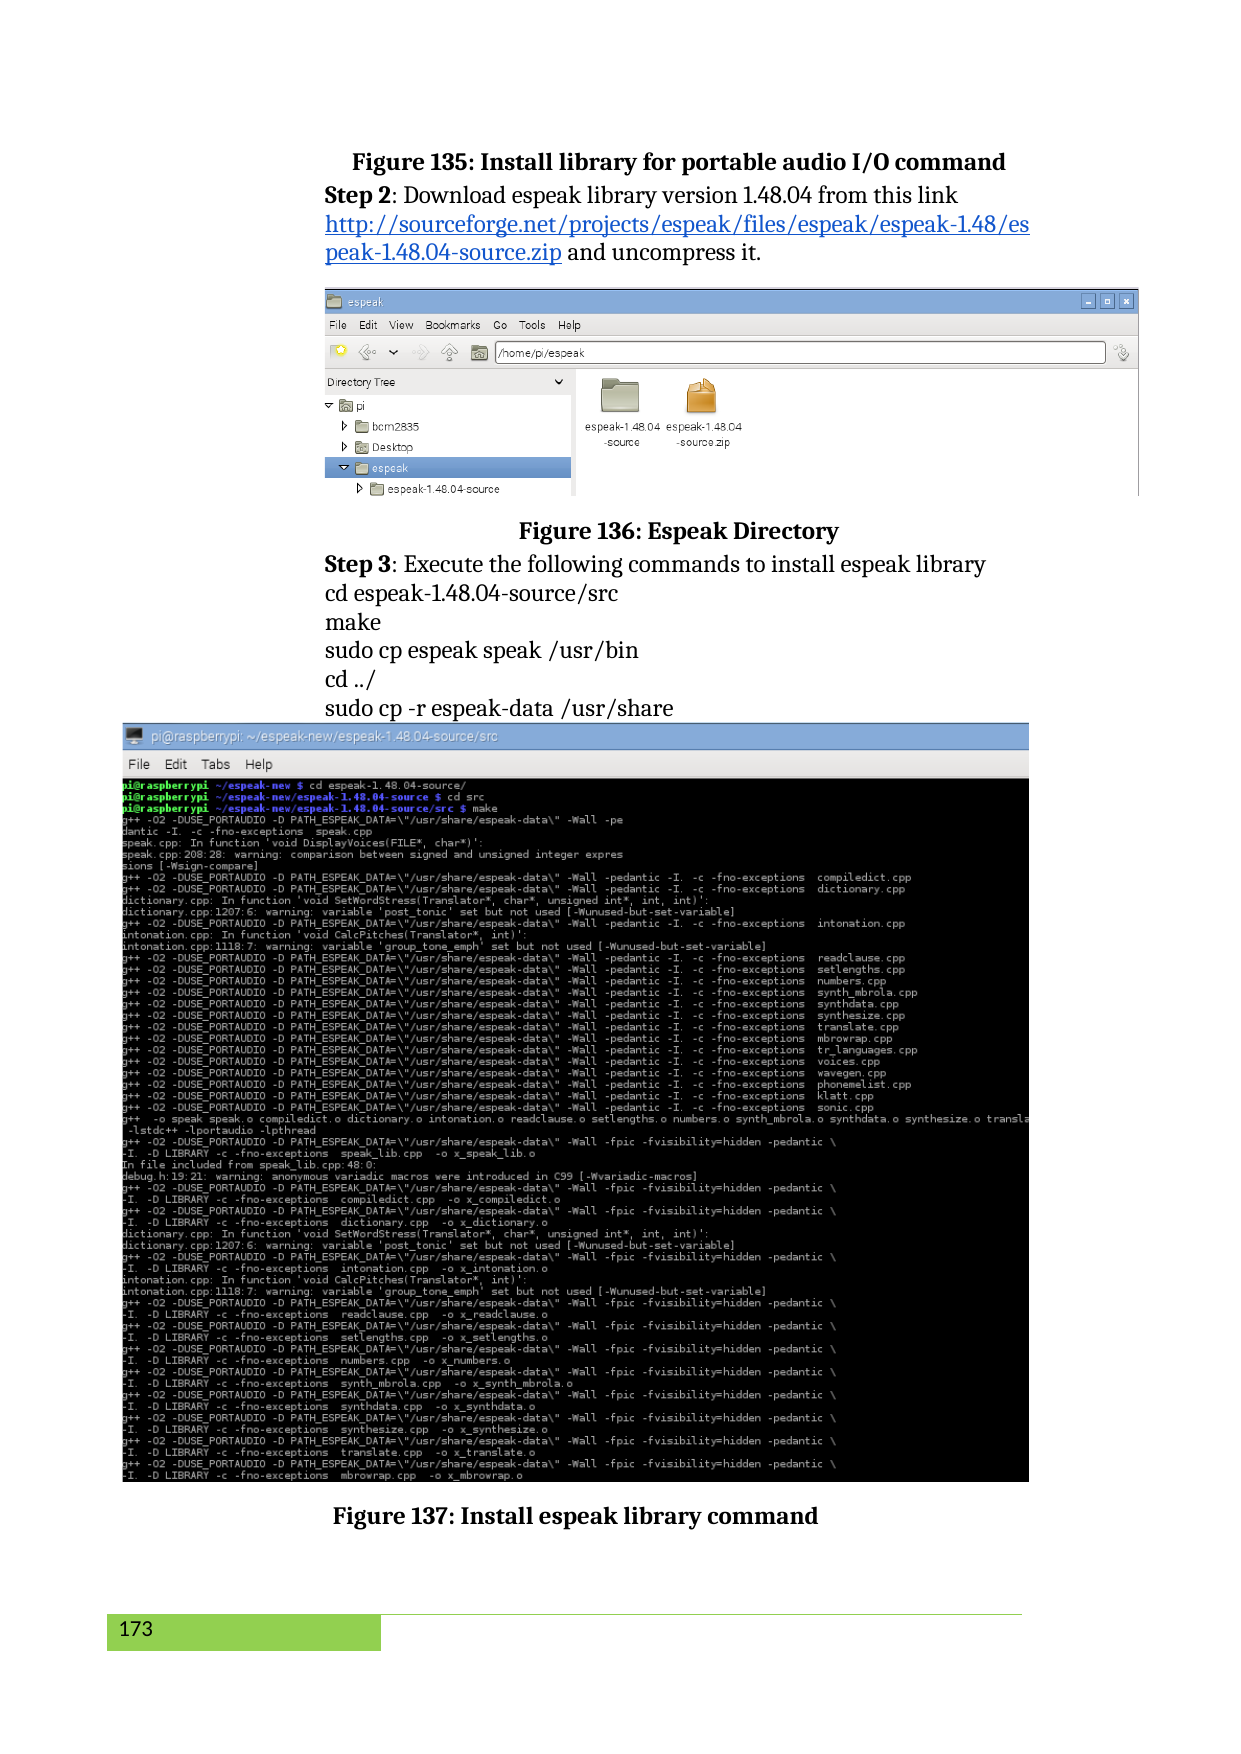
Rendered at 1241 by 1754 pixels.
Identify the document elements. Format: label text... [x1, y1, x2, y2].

text Step 2: Download espeak library version 1.48.04 from this link http://sourceforge.net/projects/espeak/files/espeak/espeak-1.48/espeak-1.48.04-source.zip and uncompress it. [325, 181, 1033, 267]
text cd espeak-1.48.04-source/src [325, 579, 1033, 607]
text cd ../ [325, 665, 1033, 694]
text make [325, 607, 1033, 636]
text sudo cp espeak speak /usr/bin [325, 636, 1033, 665]
picture [122, 722, 1029, 1482]
text Step 3: Execute the following commands to install espeak library [325, 550, 1033, 579]
text Figure 137: Install espeak library command [118, 1502, 1033, 1531]
text Figure 136: Espeak Directory [325, 517, 1033, 546]
text Figure 135: Install library for portable audio I/O command [325, 148, 1033, 176]
picture [324, 287, 1139, 496]
text sudo cp -r espeak-data /usr/share [325, 694, 1033, 722]
